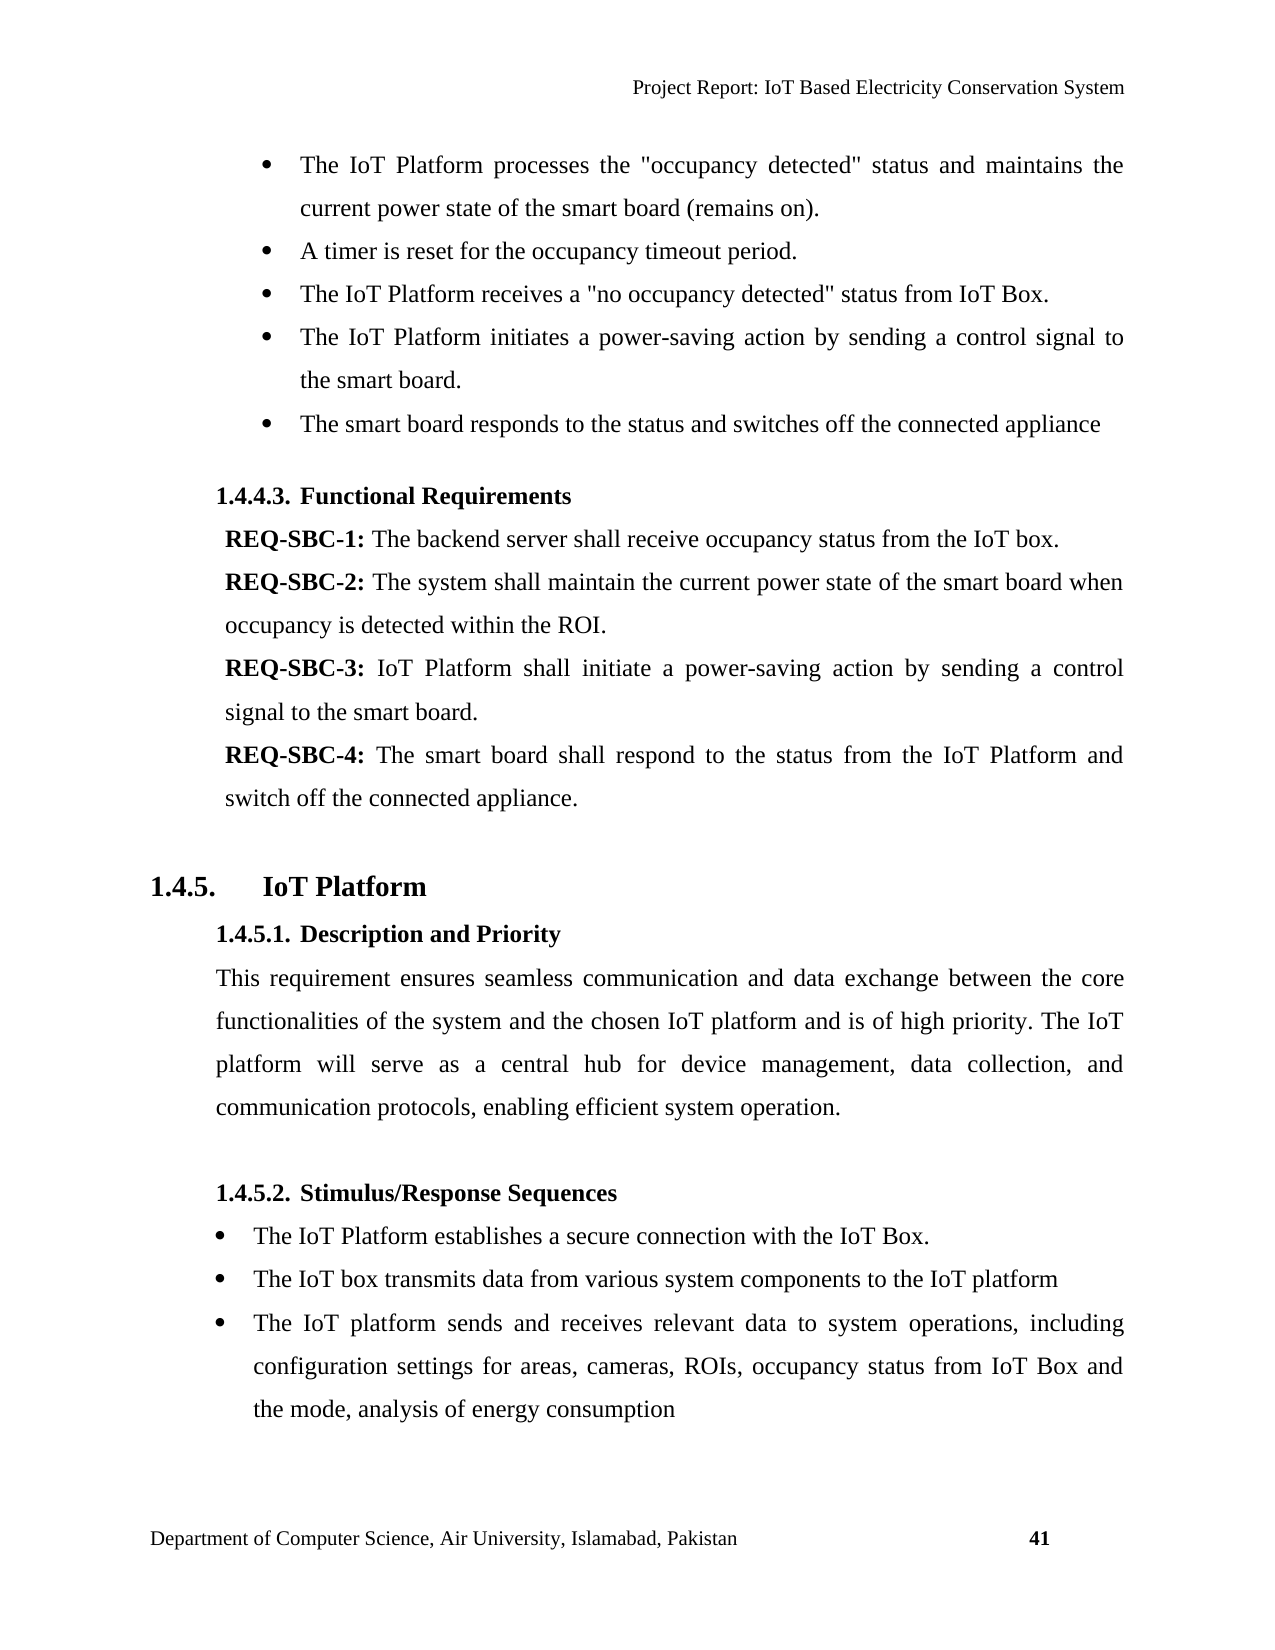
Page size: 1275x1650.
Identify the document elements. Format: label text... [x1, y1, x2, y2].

list The IoT Platform receives a "no occupancy detected" status from IoT Box. [262, 279, 1125, 308]
list The IoT Platform establishes a secure connection with the IoT Box. [216, 1221, 1125, 1250]
list The IoT Platform processes the "occupancy detected" status and maintains the current power state of the smart board (remains on). [262, 150, 1125, 222]
subtitle IoT Platform [150, 869, 1125, 903]
text REQ-SBC-3: IoT Platform shall initiate a power-saving action by sending a control signal to the smart board. [225, 653, 1125, 725]
text REQ-SBC-1: The backend server shall receive occupancy status from the IoT box. [225, 524, 1125, 553]
subtitle Stimulus/Response Sequences [216, 1178, 1125, 1207]
list The IoT platform sends and receives relevant data to system operations, including configuration settings for areas, cameras, ROIs, occupancy status from IoT Box and the mode, analysis of energy consumption [216, 1308, 1125, 1423]
text This requirement ensures seamless communication and data exchange between the core functionalities of the system and the chosen IoT platform and is of high priority. The IoT platform will serve as a central hub for device management, data collection, and communication protocols, enabling efficient system operation. [216, 963, 1125, 1121]
list The smart board responds to the status and switches off the connected appliance [262, 409, 1125, 437]
list The IoT box transmits data from various system components to the IoT platform [216, 1264, 1125, 1293]
list The IoT Platform initiates a power-saving action by sending a control signal to the smart board. [262, 322, 1125, 394]
text REQ-SBC-4: The smart board shall respond to the status from the IoT Platform and switch off the connected appliance. [225, 740, 1125, 812]
subtitle Functional Requirements [216, 481, 1125, 510]
subtitle Description and Priority [216, 919, 1125, 948]
text REQ-SBC-2: The system shall maintain the current power state of the smart board when occupancy is detected within the ROI. [225, 567, 1125, 639]
list A timer is reset for the occupancy timeout period. [262, 236, 1125, 265]
